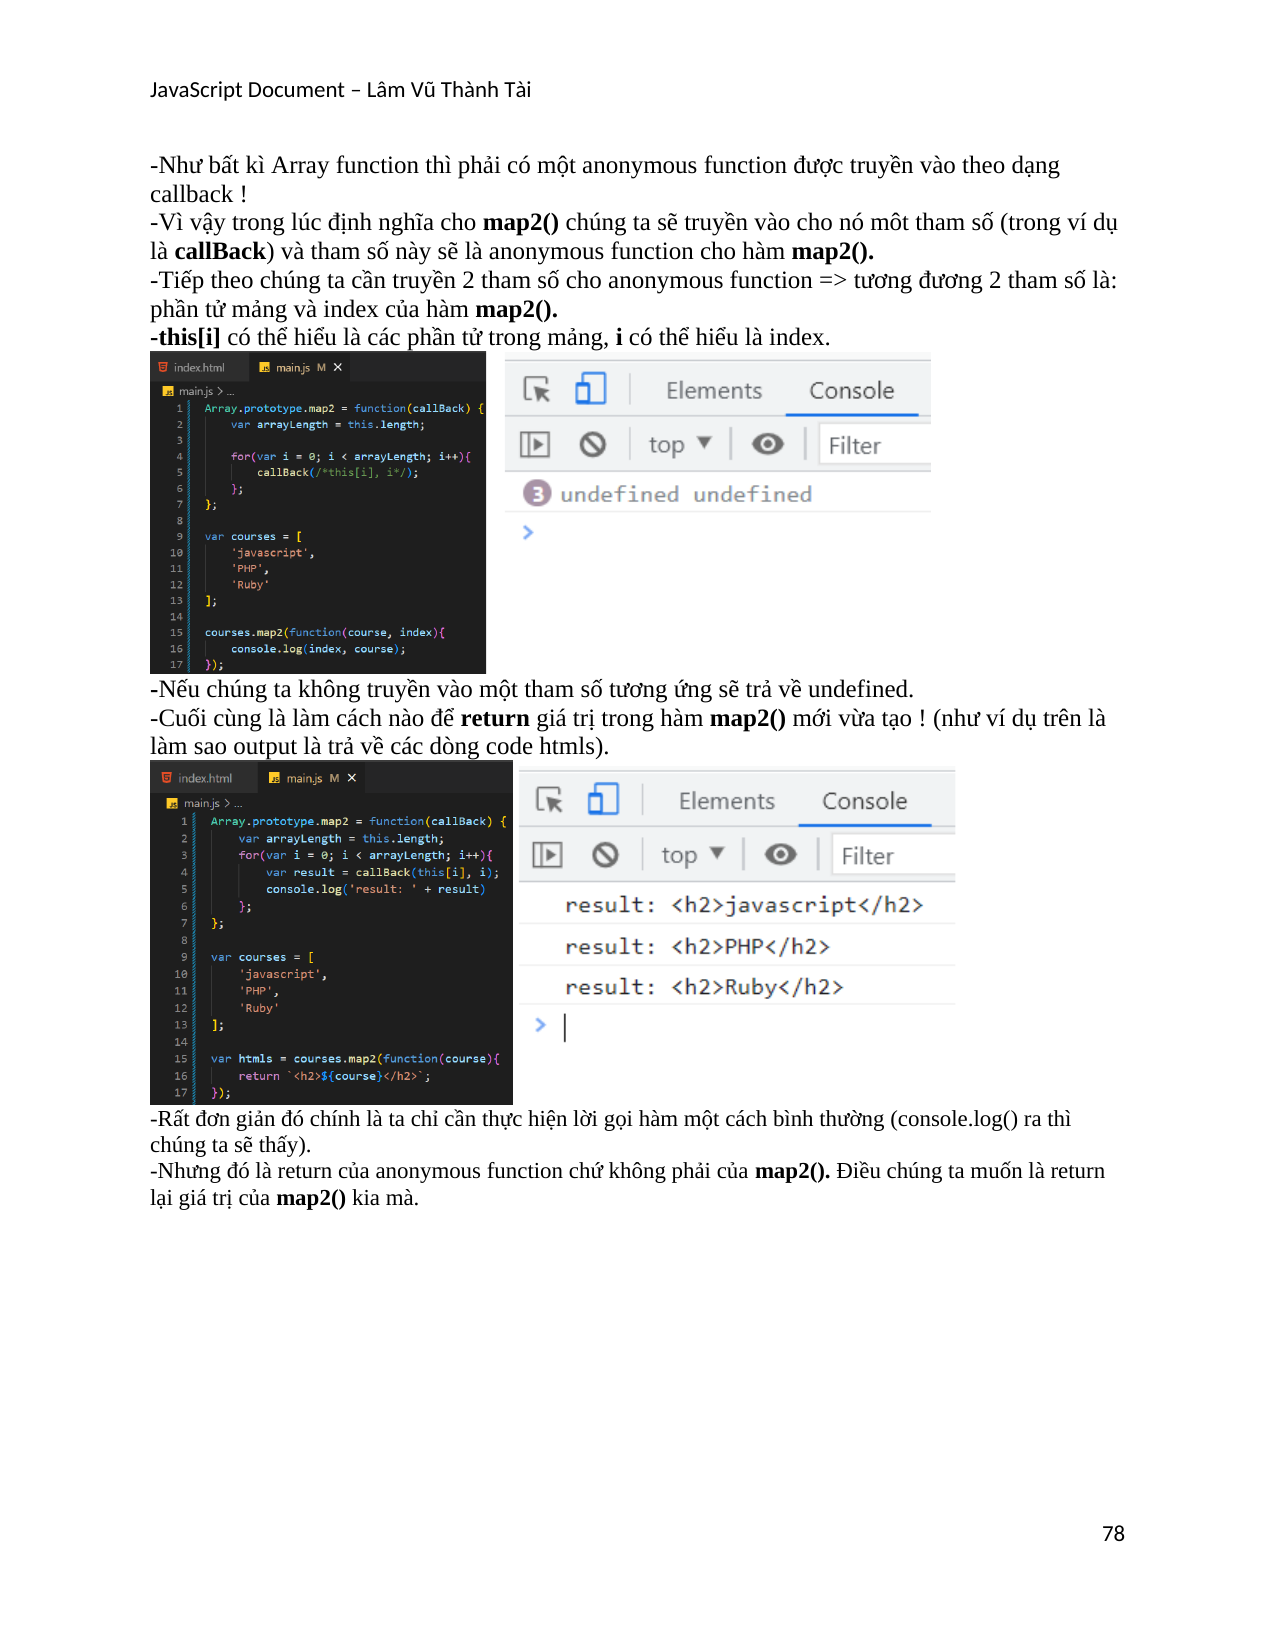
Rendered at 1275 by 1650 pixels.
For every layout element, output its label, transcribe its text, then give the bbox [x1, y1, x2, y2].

list -Tiếp theo chúng ta cần truyền 2 tham số cho anonymous function => tương đương 2 tham số là: phần tử mảng và index của hàm map2(). [150, 265, 1125, 322]
list -Nếu chúng ta không truyền vào một tham số tương ứng sẽ trả về undefined. [150, 674, 1125, 703]
list -Như bất kì Array function thì phải có một anonymous function được truyền vào theo dạng callback ! [150, 150, 1125, 207]
list -Cuối cùng là làm cách nào để return giá trị trong hàm map2() mới vừa tạo ! (như ví dụ trên là làm sao output là trả về các dòng code htmls). [150, 703, 1125, 760]
list -Vì vậy trong lúc định nghĩa cho map2() chúng ta sẽ truyền vào cho nó môt tham số (trong ví dụ là callBack) và tham số này sẽ là anonymous function cho hàm map2(). [150, 207, 1125, 265]
list -Rất đơn giản đó chính là ta chỉ cần thực hiện lời gọi hàm một cách bình thường (console.log() ra thì chúng ta sẽ thấy). [150, 1105, 1125, 1157]
list -Nhưng đó là return của anonymous function chứ không phải của map2(). Điều chúng ta muốn là return lại giá trị của map2() kia mà. [150, 1157, 1125, 1210]
list -this[i] có thể hiểu là các phần tử trong mảng, i có thể hiểu là index. [150, 322, 1125, 351]
picture [518, 766, 956, 1105]
picture [150, 760, 513, 1105]
picture [150, 351, 487, 674]
picture [504, 352, 931, 674]
